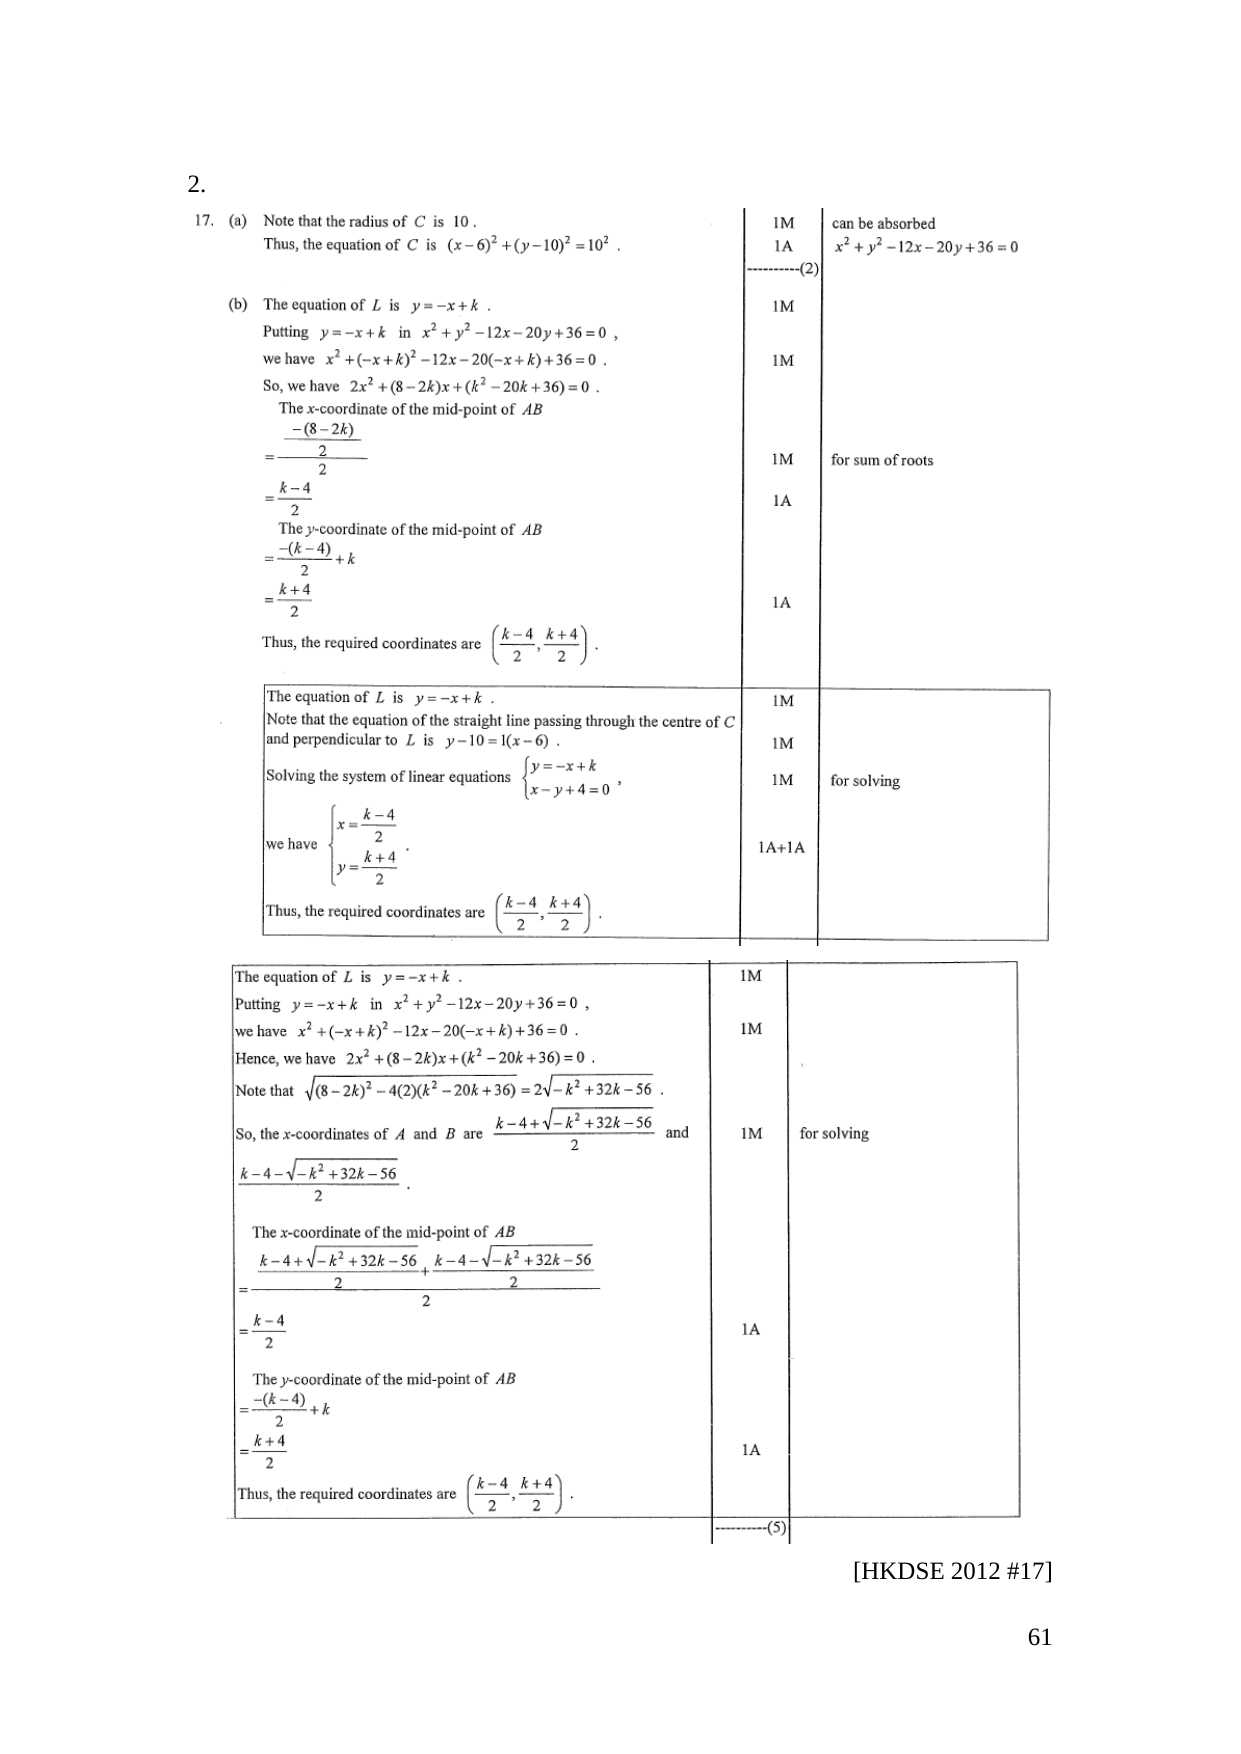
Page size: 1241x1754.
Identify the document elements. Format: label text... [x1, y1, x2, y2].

text 2. [187, 164, 1053, 202]
text [HKDSE 2012 #17] [187, 1552, 1053, 1589]
